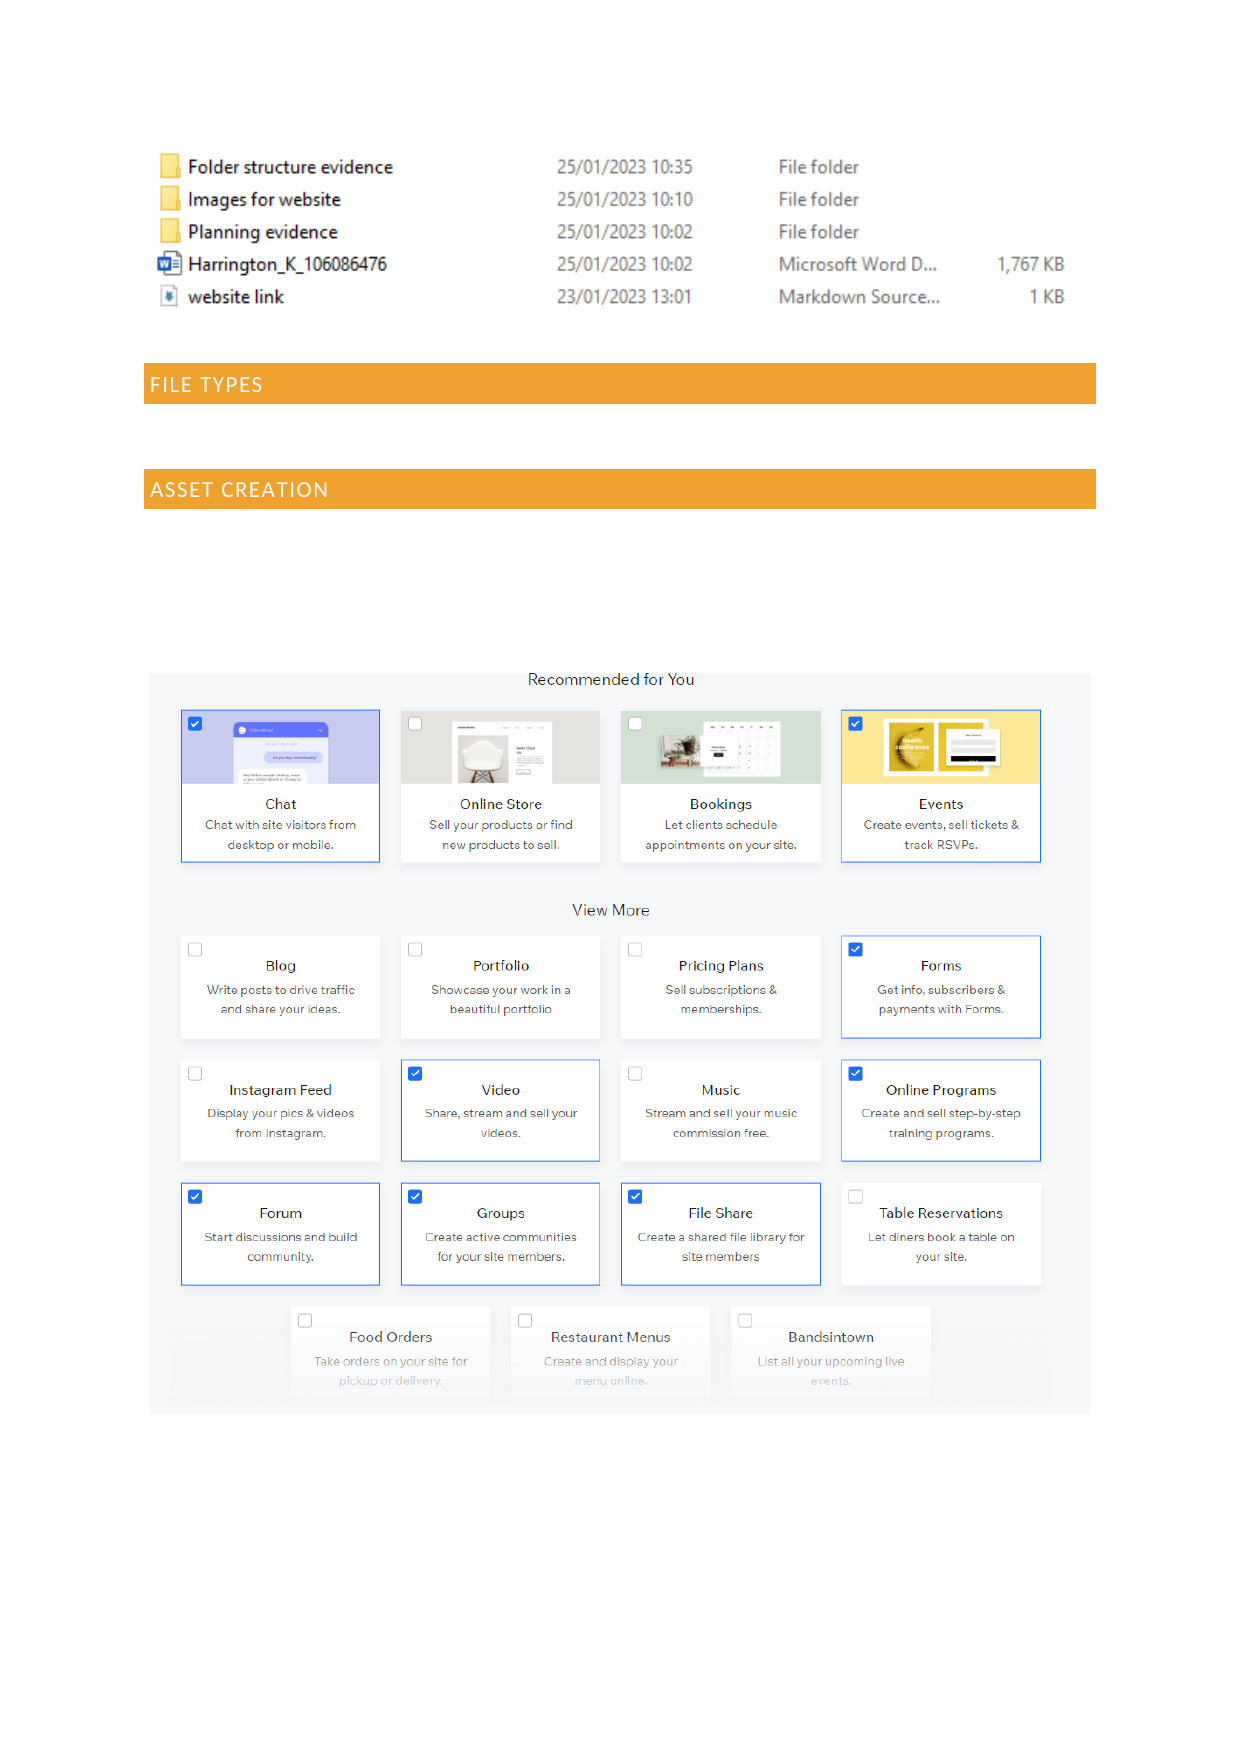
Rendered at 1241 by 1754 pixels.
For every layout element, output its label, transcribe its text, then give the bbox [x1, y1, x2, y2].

picture [150, 150, 1091, 339]
picture [150, 673, 1091, 1414]
subtitle File types [150, 370, 1090, 398]
subtitle Asset creation [150, 475, 1090, 503]
